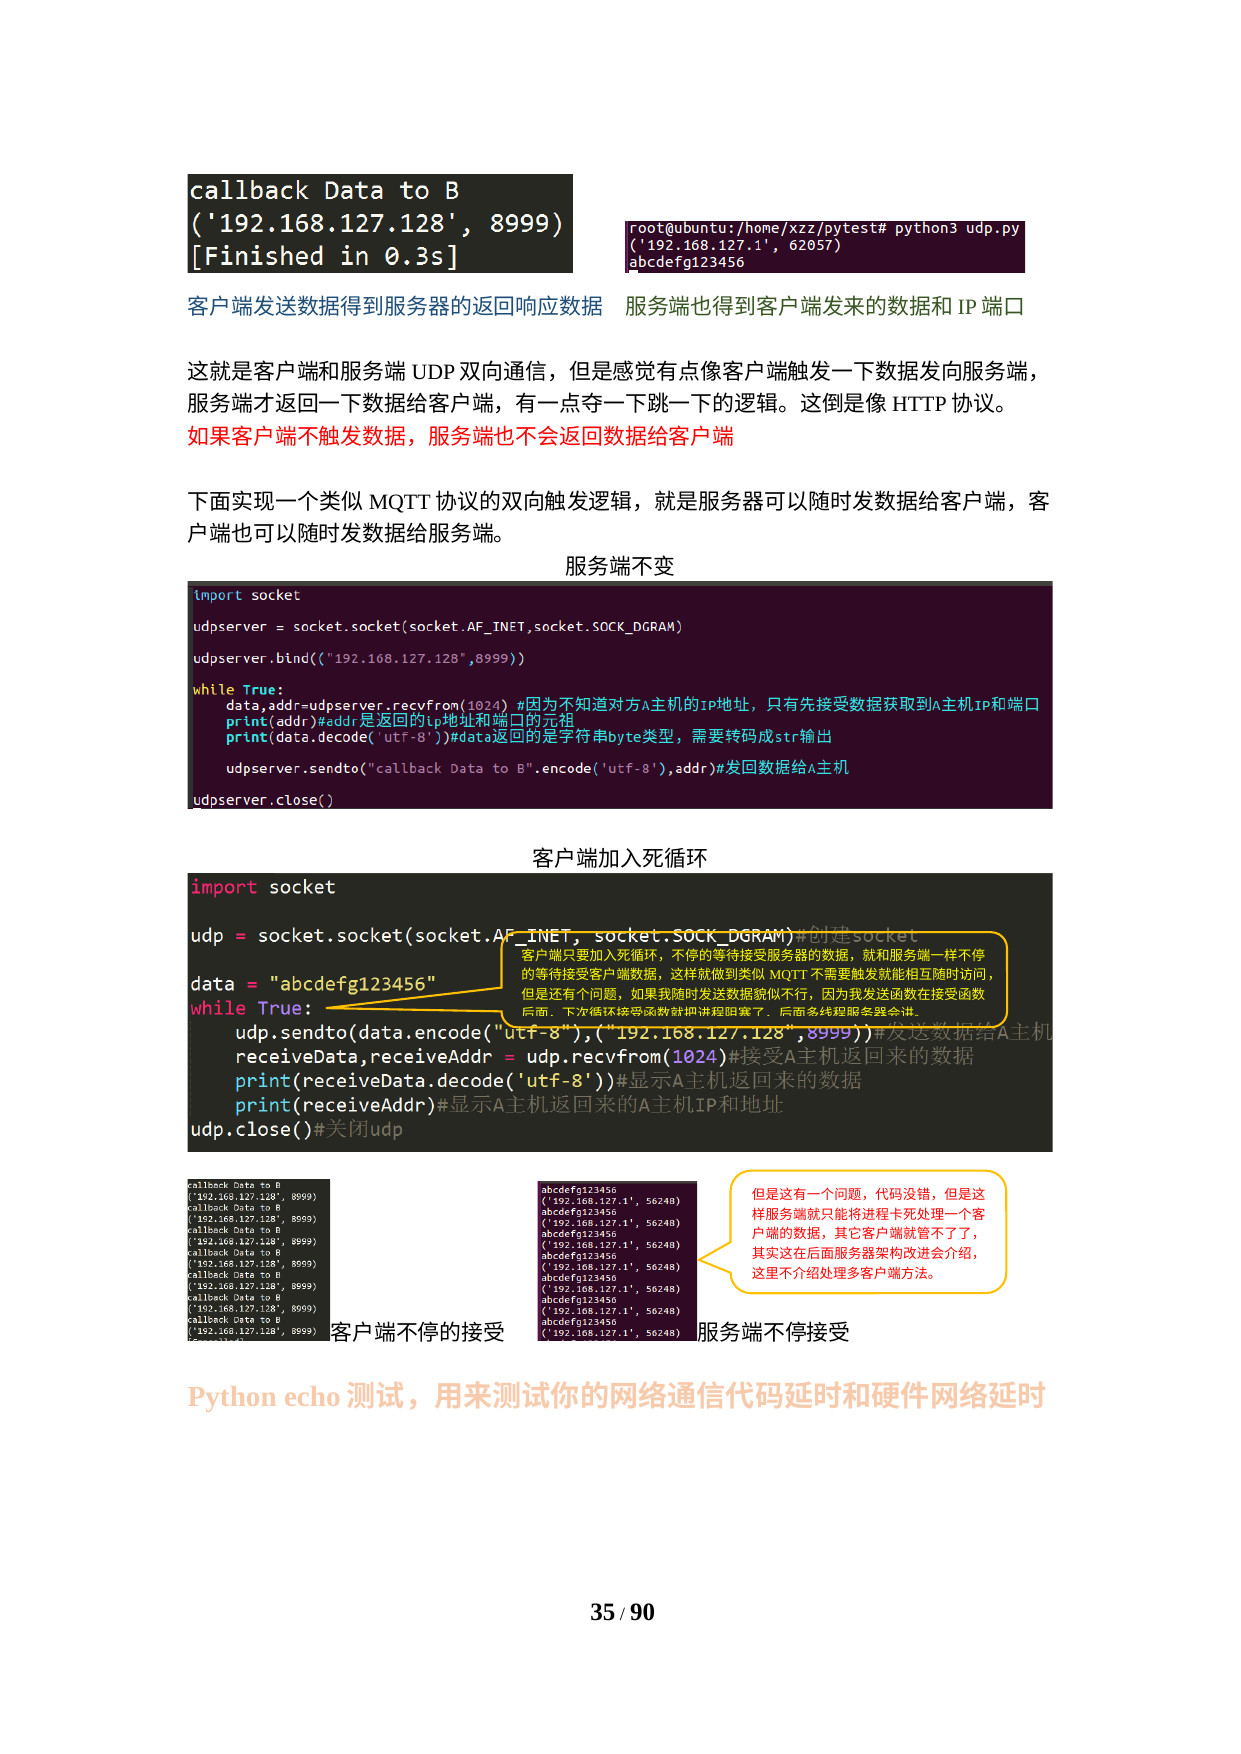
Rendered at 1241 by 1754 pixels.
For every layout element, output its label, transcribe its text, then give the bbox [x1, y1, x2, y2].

text 客户端发送数据得到服务器的返回响应数据 服务端也得到客户端发来的数据和IP端口 [187, 288, 1053, 321]
text 这就是客户端和服务端UDP双向通信，但是感觉有点像客户端触发一下数据发向服务端，服务端才返回一下数据给客户端，有一点夺一下跳一下的逻辑。这倒是像HTTP协议。 [187, 353, 1053, 418]
text Python echo测试，用来测试你的网络通信代码延时和硬件网络延时 [187, 1361, 1053, 1426]
text 客户端加入死循环 [187, 841, 1053, 873]
text 下面实现一个类似MQTT协议的双向触发逻辑，就是服务器可以随时发数据给客户端，客户端也可以随时发数据给服务端。 [187, 483, 1053, 548]
text 如果客户端不触发数据，服务端也不会返回数据给客户端 [187, 418, 1053, 451]
picture [537, 1181, 698, 1341]
picture [187, 174, 573, 273]
picture [625, 221, 1025, 273]
picture [187, 581, 1053, 809]
picture [187, 1179, 331, 1341]
picture [187, 873, 1053, 1152]
text 服务端不变 [187, 548, 1053, 581]
